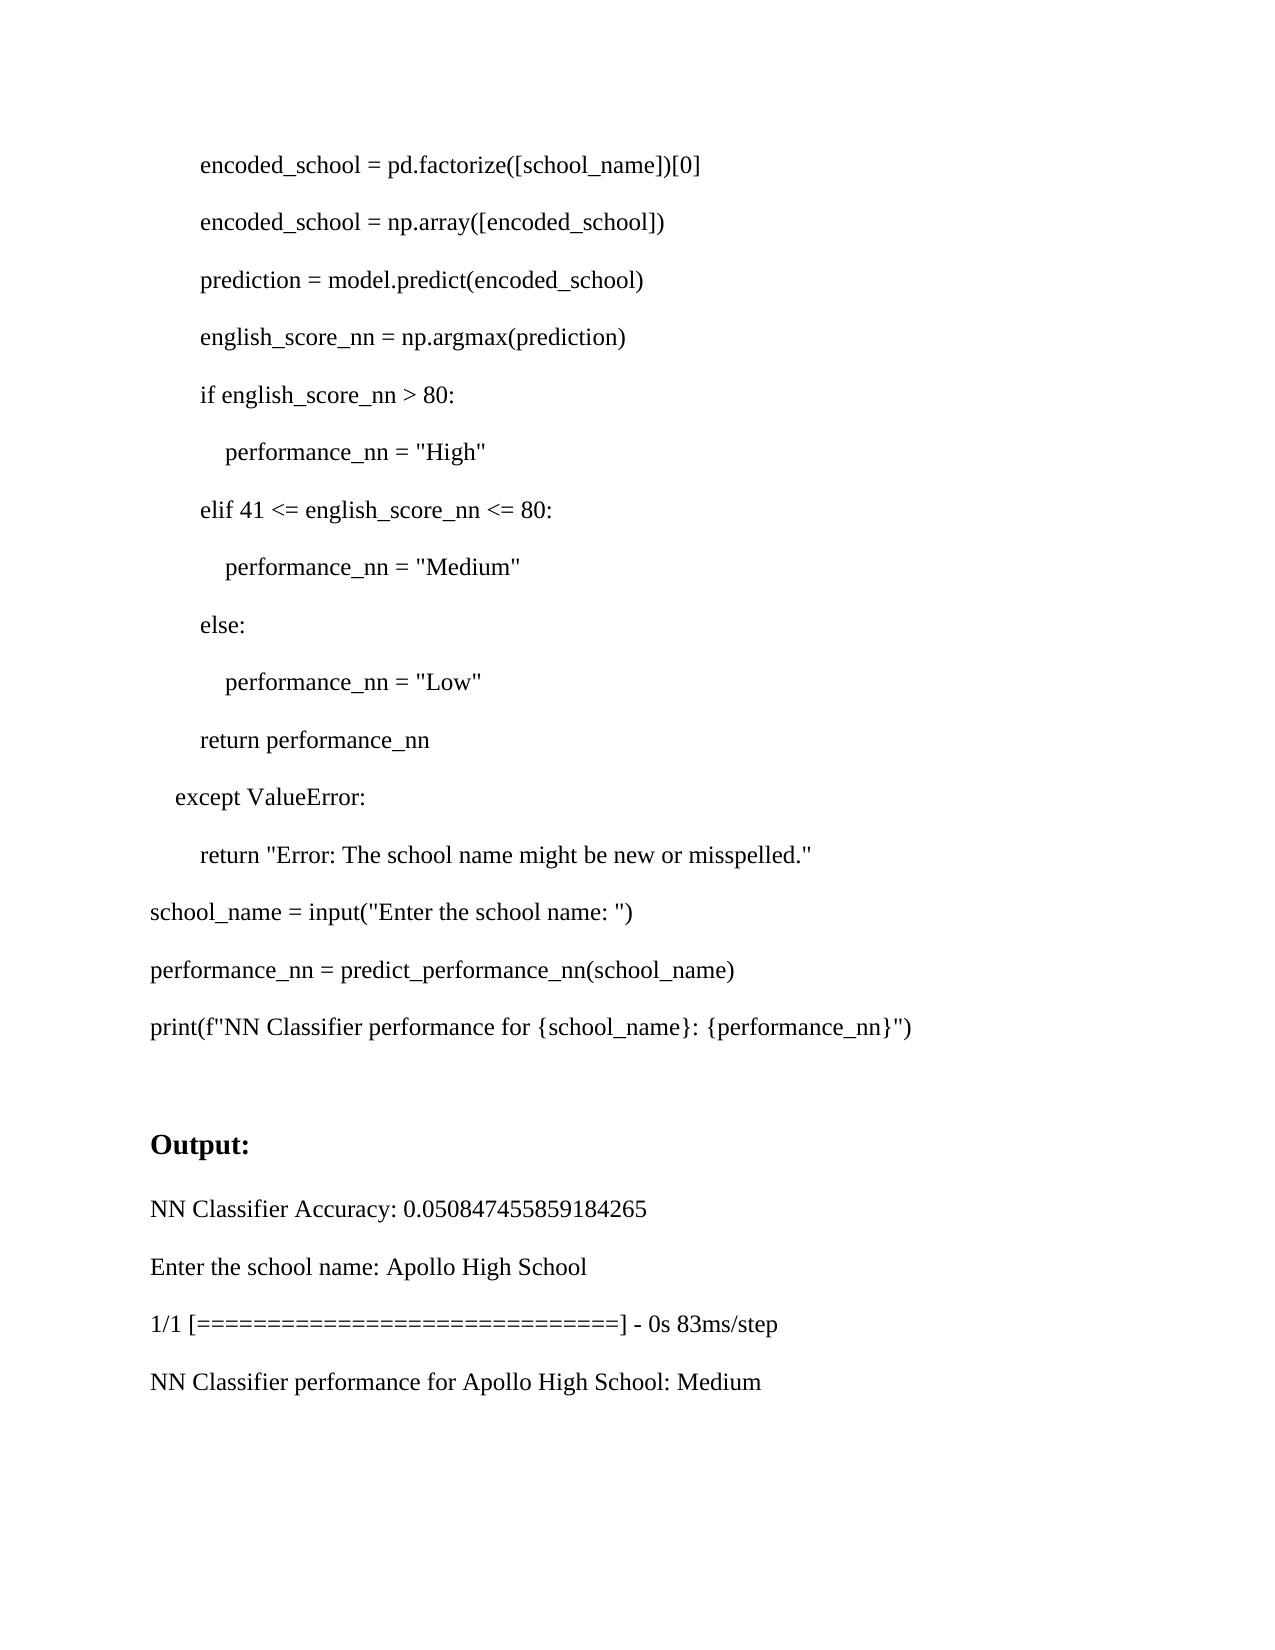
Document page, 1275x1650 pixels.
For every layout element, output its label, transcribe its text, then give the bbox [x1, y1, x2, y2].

text NN Classifier performance for Apollo High School: Medium [150, 1367, 1125, 1396]
text 1/1 [==============================] - 0s 83ms/step [150, 1309, 1125, 1338]
text print(f"NN Classifier performance for {school_name}: {performance_nn}") [150, 1012, 1125, 1041]
text return "Error: The school name might be new or misspelled." [150, 840, 1125, 869]
text performance_nn = predict_performance_nn(school_name) [150, 955, 1125, 984]
text Output: [150, 1127, 1125, 1161]
text elif 41 <= english_score_nn <= 80: [150, 495, 1125, 524]
text except ValueError: [150, 782, 1125, 811]
text performance_nn = "Medium" [150, 552, 1125, 581]
text Enter the school name: Apollo High School [150, 1252, 1125, 1281]
text else: [150, 610, 1125, 639]
text NN Classifier Accuracy: 0.050847455859184265 [150, 1194, 1125, 1223]
text encoded_school = np.array([encoded_school]) [150, 207, 1125, 236]
text encoded_school = pd.factorize([school_name])[0] [150, 150, 1125, 179]
text english_score_nn = np.argmax(prediction) [150, 322, 1125, 351]
text performance_nn = "Low" [150, 667, 1125, 696]
text if english_score_nn > 80: [150, 380, 1125, 409]
text school_name = input("Enter the school name: ") [150, 897, 1125, 926]
text prediction = model.predict(encoded_school) [150, 265, 1125, 294]
text return performance_nn [150, 725, 1125, 754]
text performance_nn = "High" [150, 437, 1125, 466]
